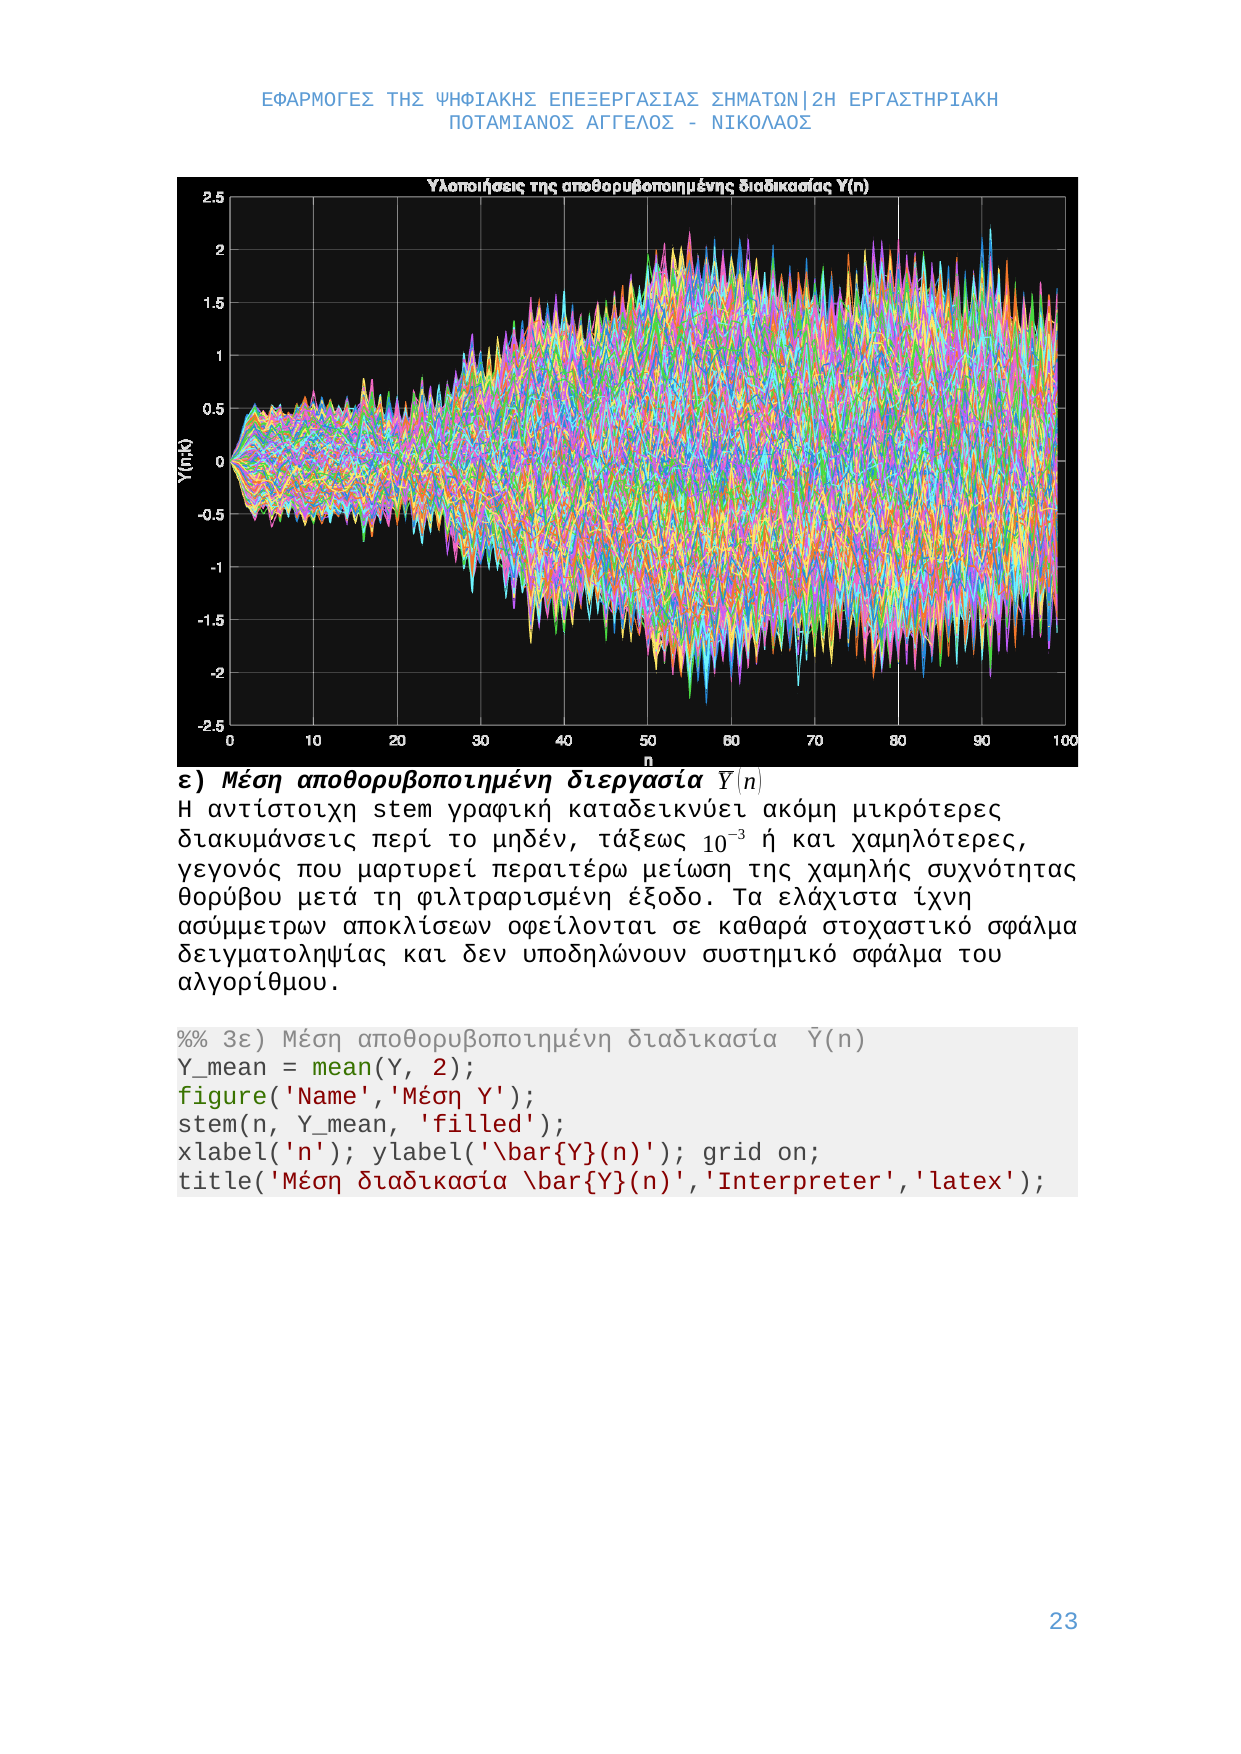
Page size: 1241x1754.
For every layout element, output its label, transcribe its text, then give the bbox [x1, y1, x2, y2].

text %% 3ε) Μέση αποθορυβοποιημένη διαδικασία Ȳ(n) Y_mean = mean(Y, 2); figure('Name','Μέση Y'); stem(n, Y_mean, 'filled'); xlabel('n'); ylabel('\bar{Y}(n)'); grid on; title('Μέση διαδικασία \bar{Y}(n)','Interpreter','latex'); [177, 1027, 1078, 1197]
picture [177, 177, 1079, 767]
text ε) Μέση αποθορυβοποιημένη διεργασία Η αντίστοιχη stem γραφική καταδεικνύει ακόμη μικρότερες διακυμάνσεις περί το μηδέν, τάξεως ή και χαμηλότερες, γεγονός που μαρτυρεί περαιτέρω μείωση της χαμηλής συχνότητας θορύβου μετά τη φιλτραρισμένη έξοδο. Τα ελάχιστα ίχνη ασύμμετρων αποκλίσεων οφείλονται σε καθαρά στοχαστικό σφάλμα δειγματοληψίας και δεν υποδηλώνουν συστημικό σφάλμα του αλγορίθμου. [177, 767, 1078, 998]
